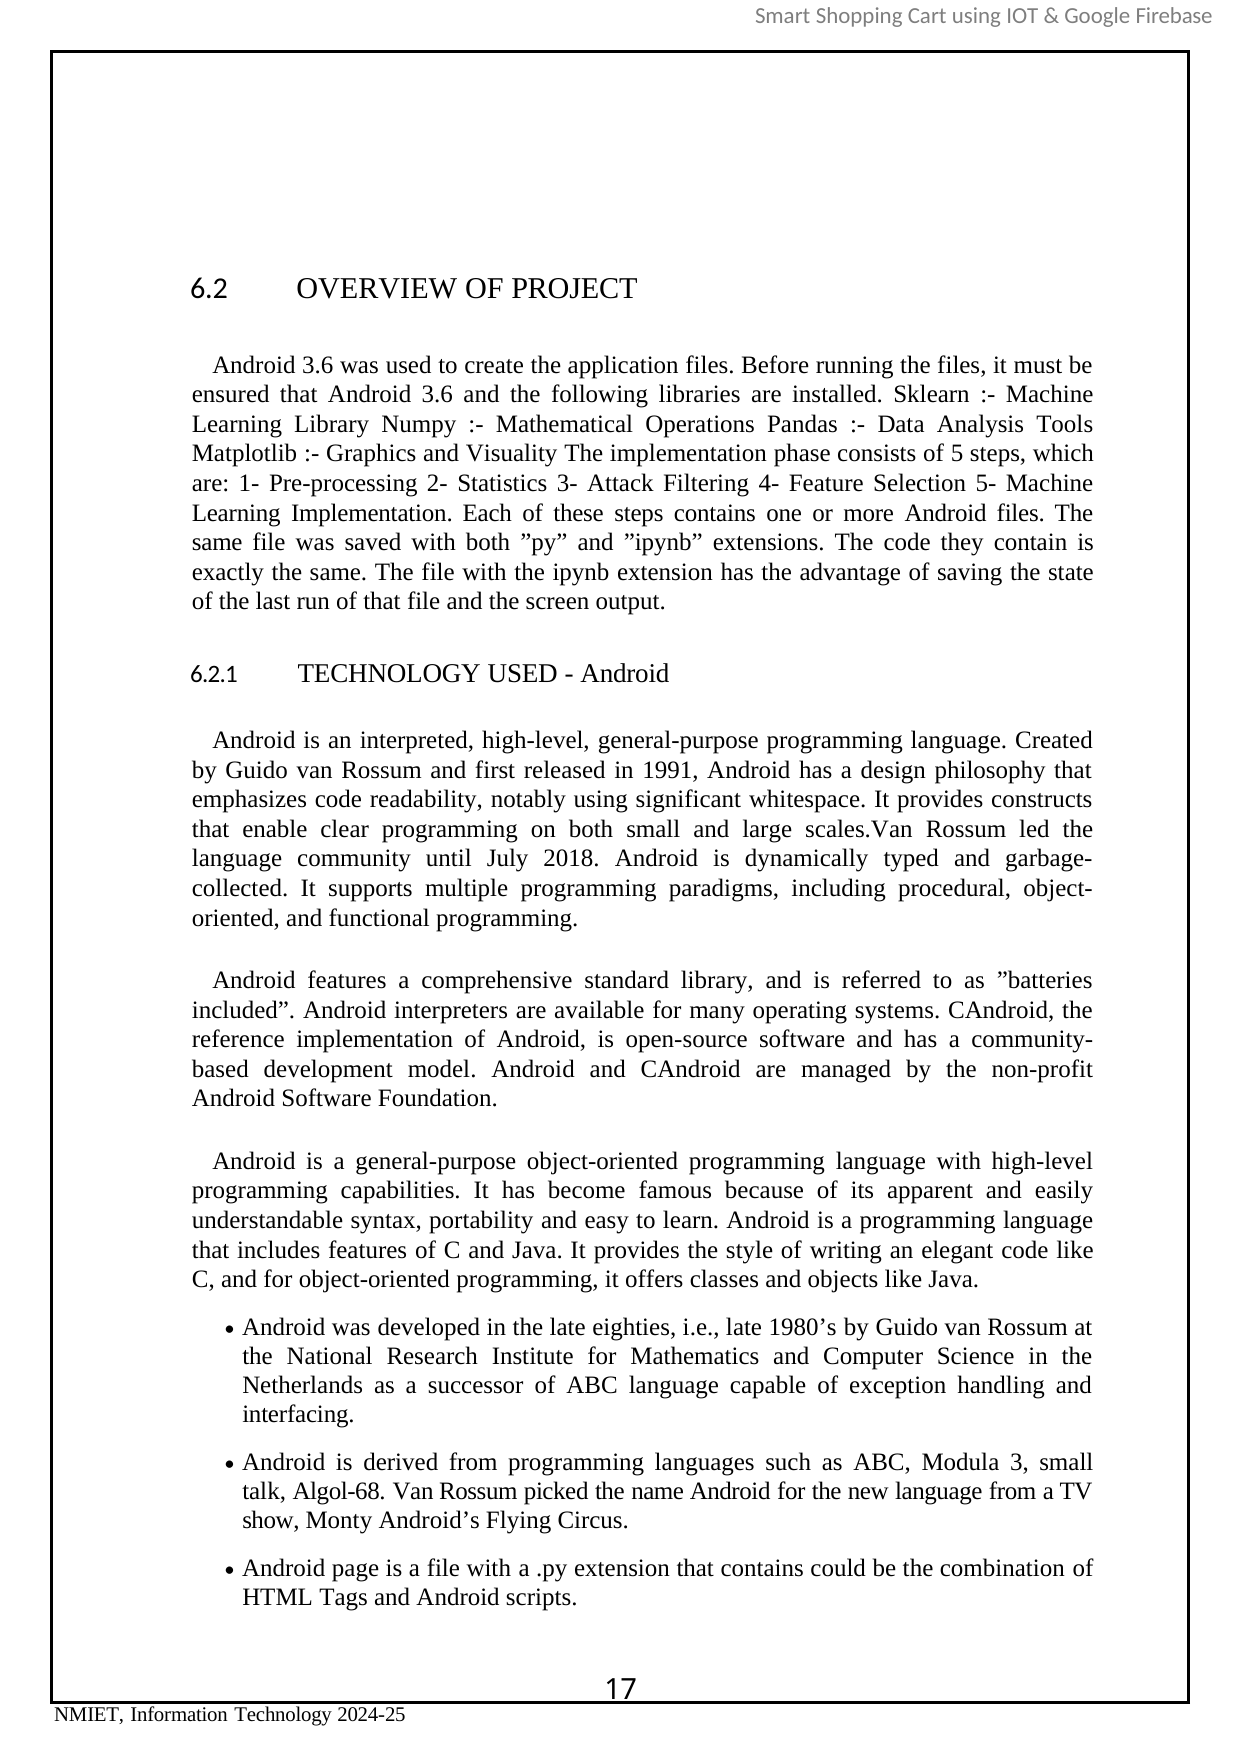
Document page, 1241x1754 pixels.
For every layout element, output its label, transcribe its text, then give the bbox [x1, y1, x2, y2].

text Android is a general-purpose object-oriented programming language with high-level programming capabilities. It has become famous because of its apparent and easily understandable syntax, portability and easy to learn. Android is a programming language that includes features of C and Java. It provides the style of writing an elegant code like C, and for object-oriented programming, it offers classes and objects like Java. [192, 1146, 1094, 1293]
text Android is an interpreted, high-level, general-purpose programming language. Created by Guido van Rossum and first released in 1991, Android has a design philosophy that emphasizes code readability, notably using significant whitespace. It provides constructs that enable clear programming on both small and large scales.Van Rossum led the language community until July 2018. Android is dynamically typed and garbage-collected. It supports multiple programming paradigms, including procedural, object-oriented, and functional programming. [192, 725, 1093, 931]
subtitle OVERVIEW OF PROJECT [190, 269, 1187, 306]
list Android was developed in the late eighties, i.e., late 1980’s by Guido van Rossum at the National Research Institute for Mathematics and Computer Science in the Netherlands as a successor of ABC language capable of exception handling and interfacing. [224, 1312, 1093, 1428]
text Android 3.6 was used to create the application files. Before running the files, it must be ensured that Android 3.6 and the following libraries are installed. Sklearn :- Machine Learning Library Numpy :- Mathematical Operations Pandas :- Data Analysis Tools Matplotlib :- Graphics and Visuality The implementation phase consists of 5 steps, which are: 1- Pre-processing 2- Statistics 3- Attack Filtering 4- Feature Selection 5- Machine Learning Implementation. Each of these steps contains one or more Android files. The same file was saved with both ”py” and ”ipynb” extensions. The code they contain is exactly the same. The file with the ipynb extension has the advantage of saving the state of the last run of that file and the screen output. [192, 350, 1094, 615]
list Android page is a file with a .py extension that contains could be the combination of HTML Tags and Android scripts. [224, 1553, 1093, 1611]
list Android is derived from programming languages such as ABC, Modula 3, small talk, Algol-68. Van Rossum picked the name Android for the new language from a TV show, Monty Android’s Flying Circus. [224, 1447, 1094, 1534]
subtitle TECHNOLOGY USED - Android [190, 657, 1187, 688]
text Android features a comprehensive standard library, and is referred to as ”batteries included”. Android interpreters are available for many operating systems. CAndroid, the reference implementation of Android, is open-source software and has a community- based development model. Android and CAndroid are managed by the non-profit Android Software Foundation. [192, 965, 1093, 1112]
